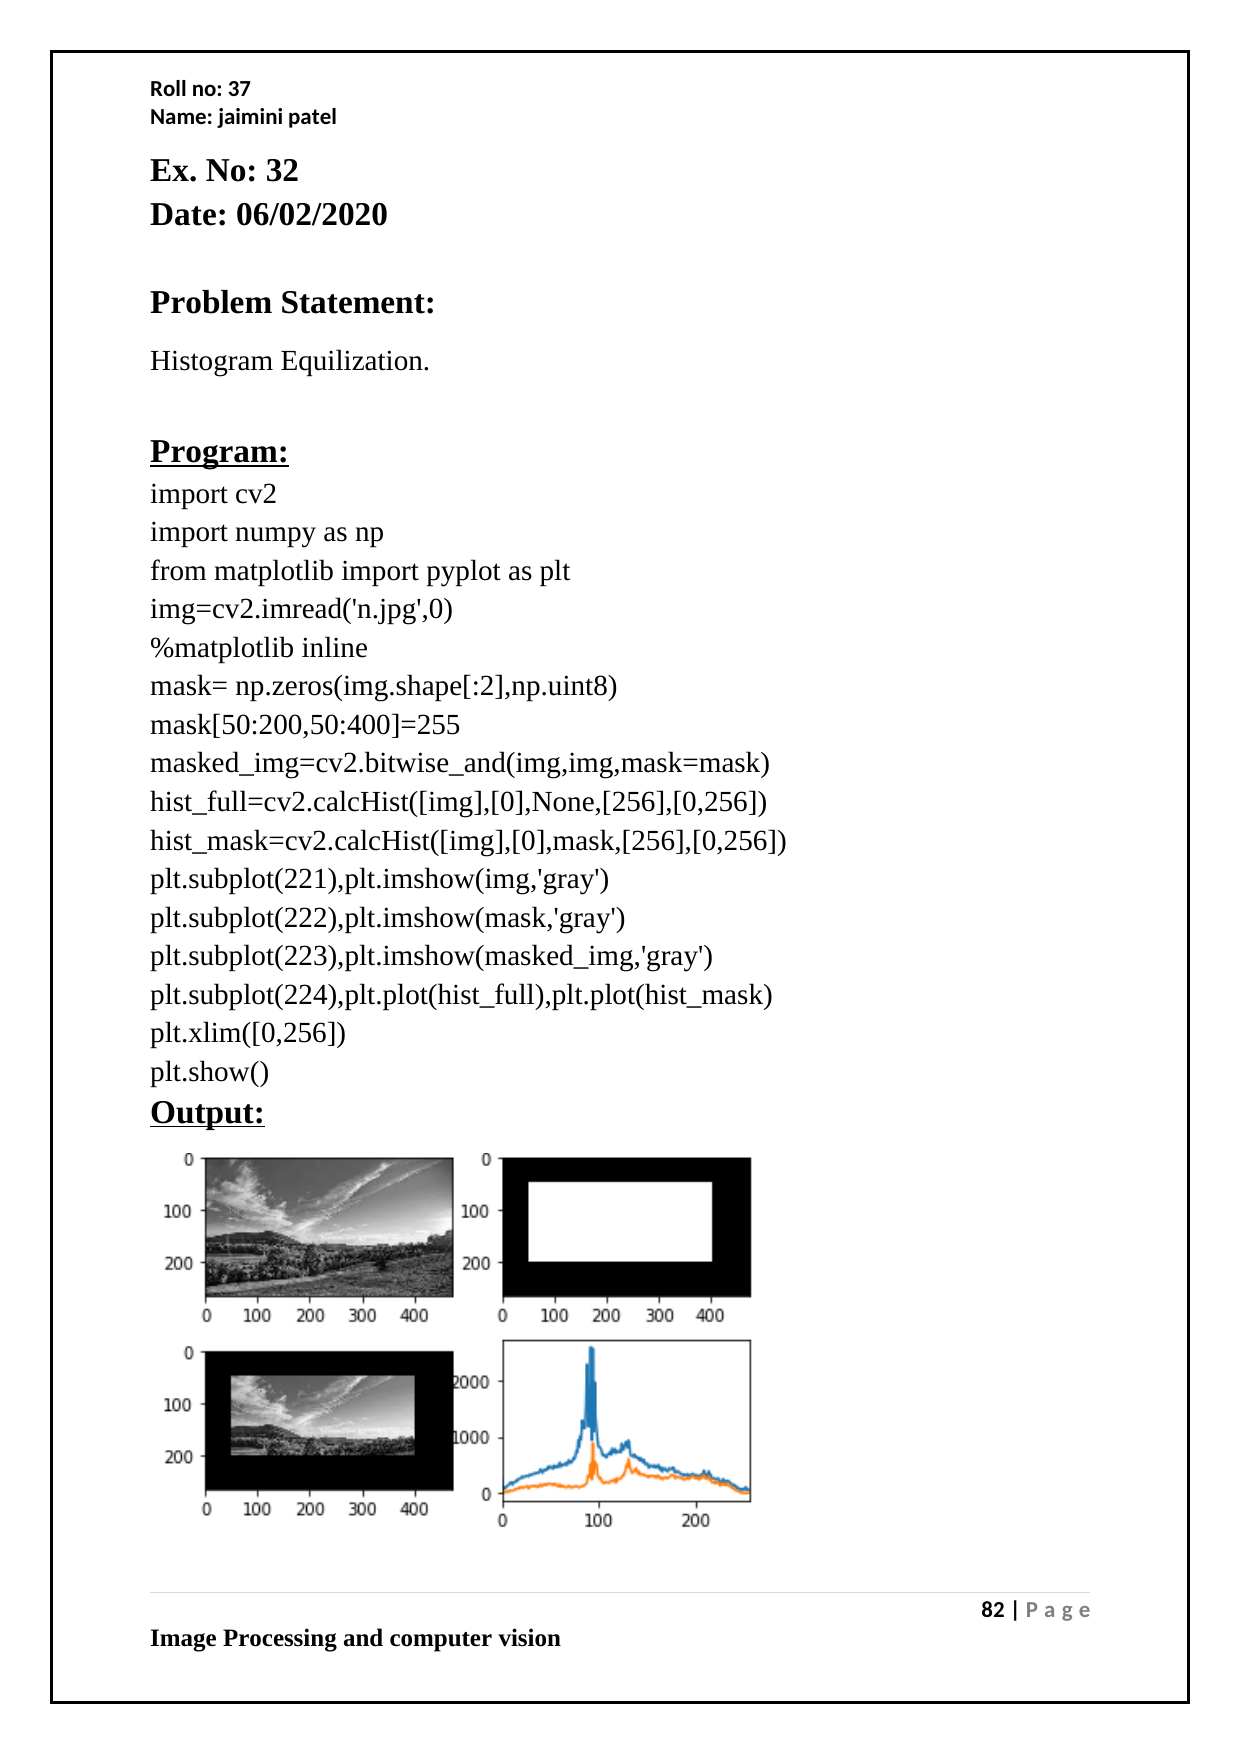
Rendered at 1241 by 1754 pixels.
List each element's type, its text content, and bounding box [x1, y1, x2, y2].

text mask[50:200,50:400]=255 [150, 707, 1090, 741]
text plt.subplot(223),plt.imshow(masked_img,'gray') [150, 938, 1090, 972]
text hist_full=cv2.calcHist([img],[0],None,[256],[0,256]) [150, 784, 1090, 818]
text plt.subplot(221),plt.imshow(img,'gray') [150, 861, 1090, 895]
text plt.show() [150, 1054, 1090, 1087]
text Program: [150, 432, 1090, 470]
text Output: [150, 1092, 1090, 1131]
text import numpy as np [150, 514, 1090, 548]
text hist_mask=cv2.calcHist([img],[0],mask,[256],[0,256]) [150, 823, 1090, 856]
text plt.subplot(224),plt.plot(hist_full),plt.plot(hist_mask) [150, 977, 1090, 1010]
text plt.subplot(222),plt.imshow(mask,'gray') [150, 900, 1090, 933]
text img=cv2.imread('n.jpg',0) [150, 591, 1090, 625]
text from matplotlib import pyplot as plt [150, 553, 1090, 586]
text Histogram Equilization. [150, 343, 1090, 376]
text import cv2 [150, 476, 1090, 509]
text Ex. No: 32 [150, 150, 1090, 188]
text plt.xlim([0,256]) [150, 1015, 1090, 1049]
text %matplotlib inline [150, 630, 1090, 663]
text mask= np.zeros(img.shape[:2],np.uint8) [150, 668, 1090, 702]
text Date: 06/02/2020 [150, 194, 1090, 232]
text Problem Statement: [150, 282, 1090, 321]
text masked_img=cv2.bitwise_and(img,img,mask=mask) [150, 746, 1090, 779]
